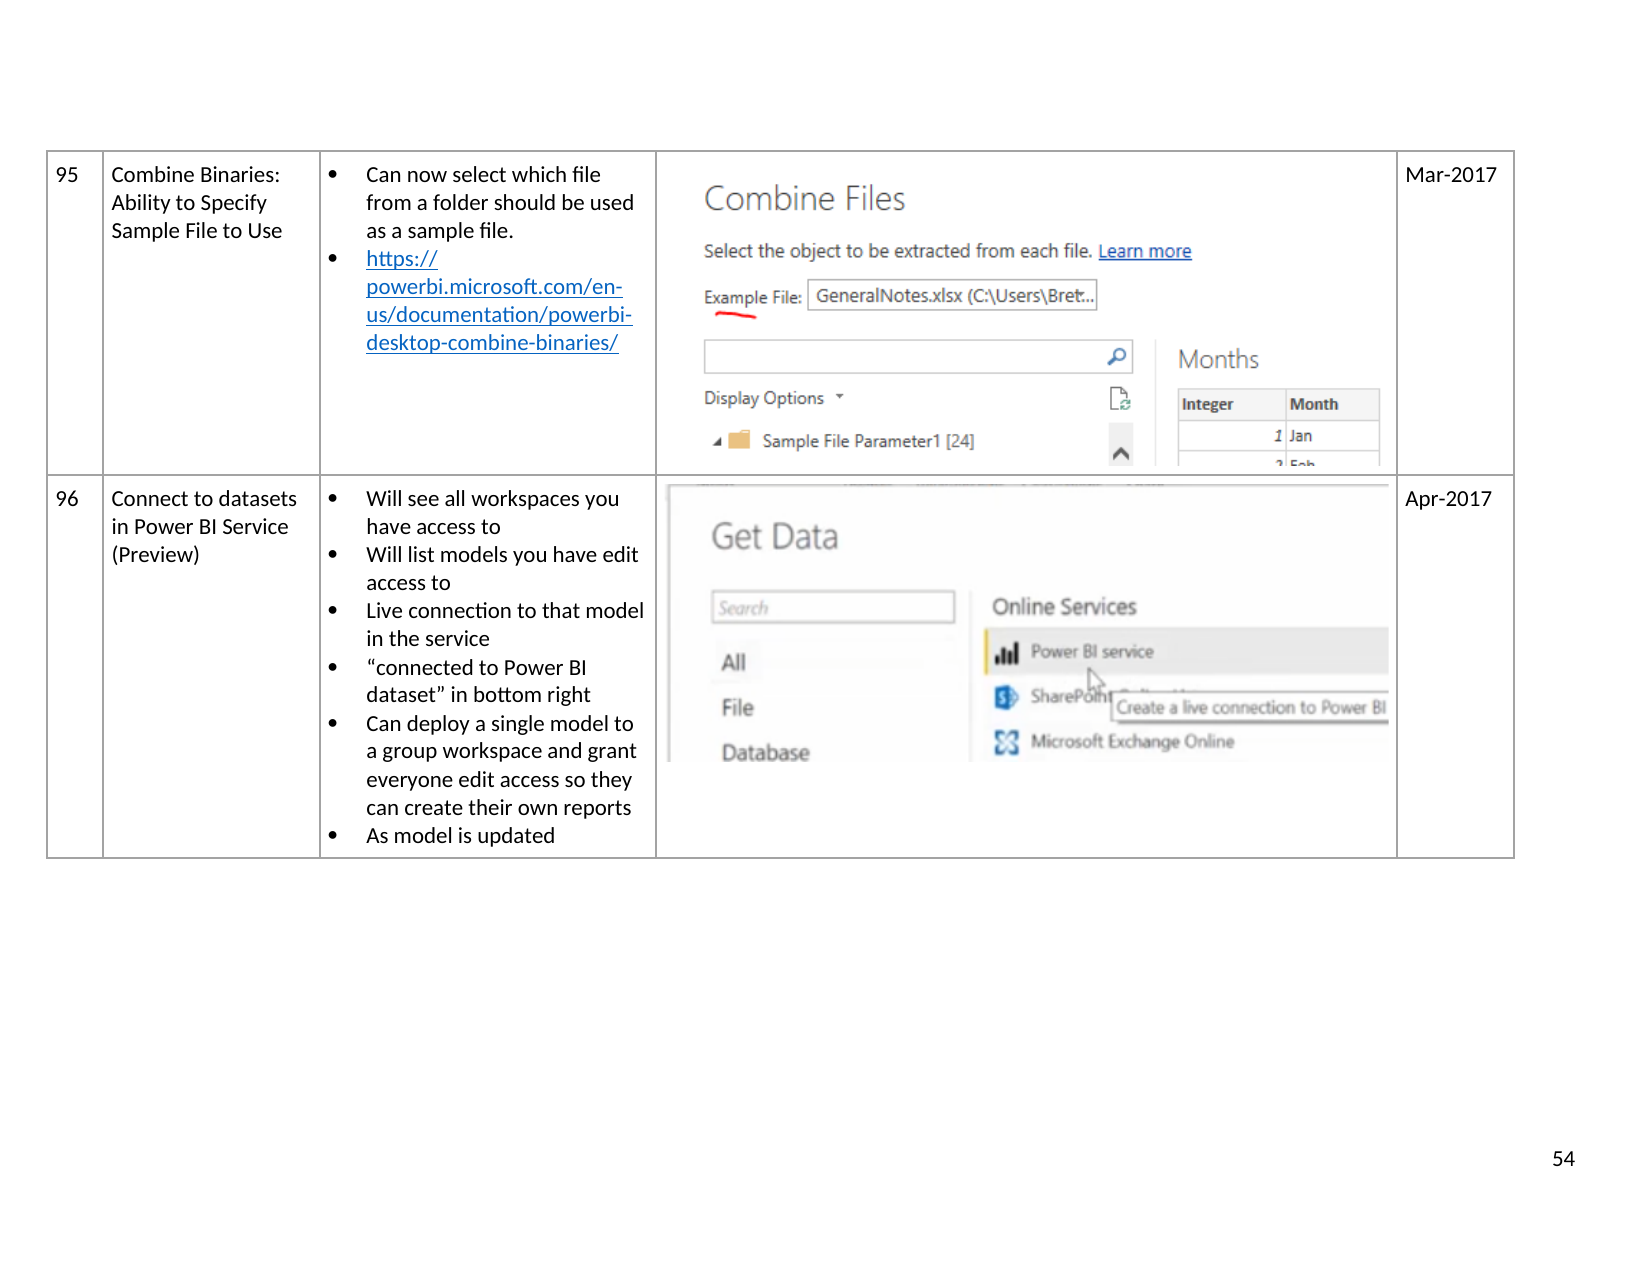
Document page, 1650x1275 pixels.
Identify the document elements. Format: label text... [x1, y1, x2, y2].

table_cell [657, 152, 1396, 474]
table_cell Will see all workspaces you have access to Will list models you have edit access to Live connection to that model in the service “connected to Power BI dataset” in bottom right Can deploy a single model to a group workspace and grant everyone edit access so they can create their own reports As model is updated [321, 476, 655, 857]
table_cell [657, 476, 1396, 857]
table_cell Connect to datasets in Power BI Service (Preview) [104, 476, 319, 857]
picture [664, 484, 1389, 762]
table_cell Apr-2017 [1398, 476, 1513, 857]
table_cell 95 [48, 152, 102, 474]
picture [664, 160, 1389, 466]
table_cell Combine Binaries: Ability to Specify Sample File to Use [104, 152, 319, 474]
table_cell Mar-2017 [1398, 152, 1513, 474]
table_cell Can now select which file from a folder should be used as a sample file. https://powerbi.microsoft.com/en-us/documentation/powerbi-desktop-combine-binaries/ [321, 152, 655, 474]
table_cell 96 [48, 476, 102, 857]
